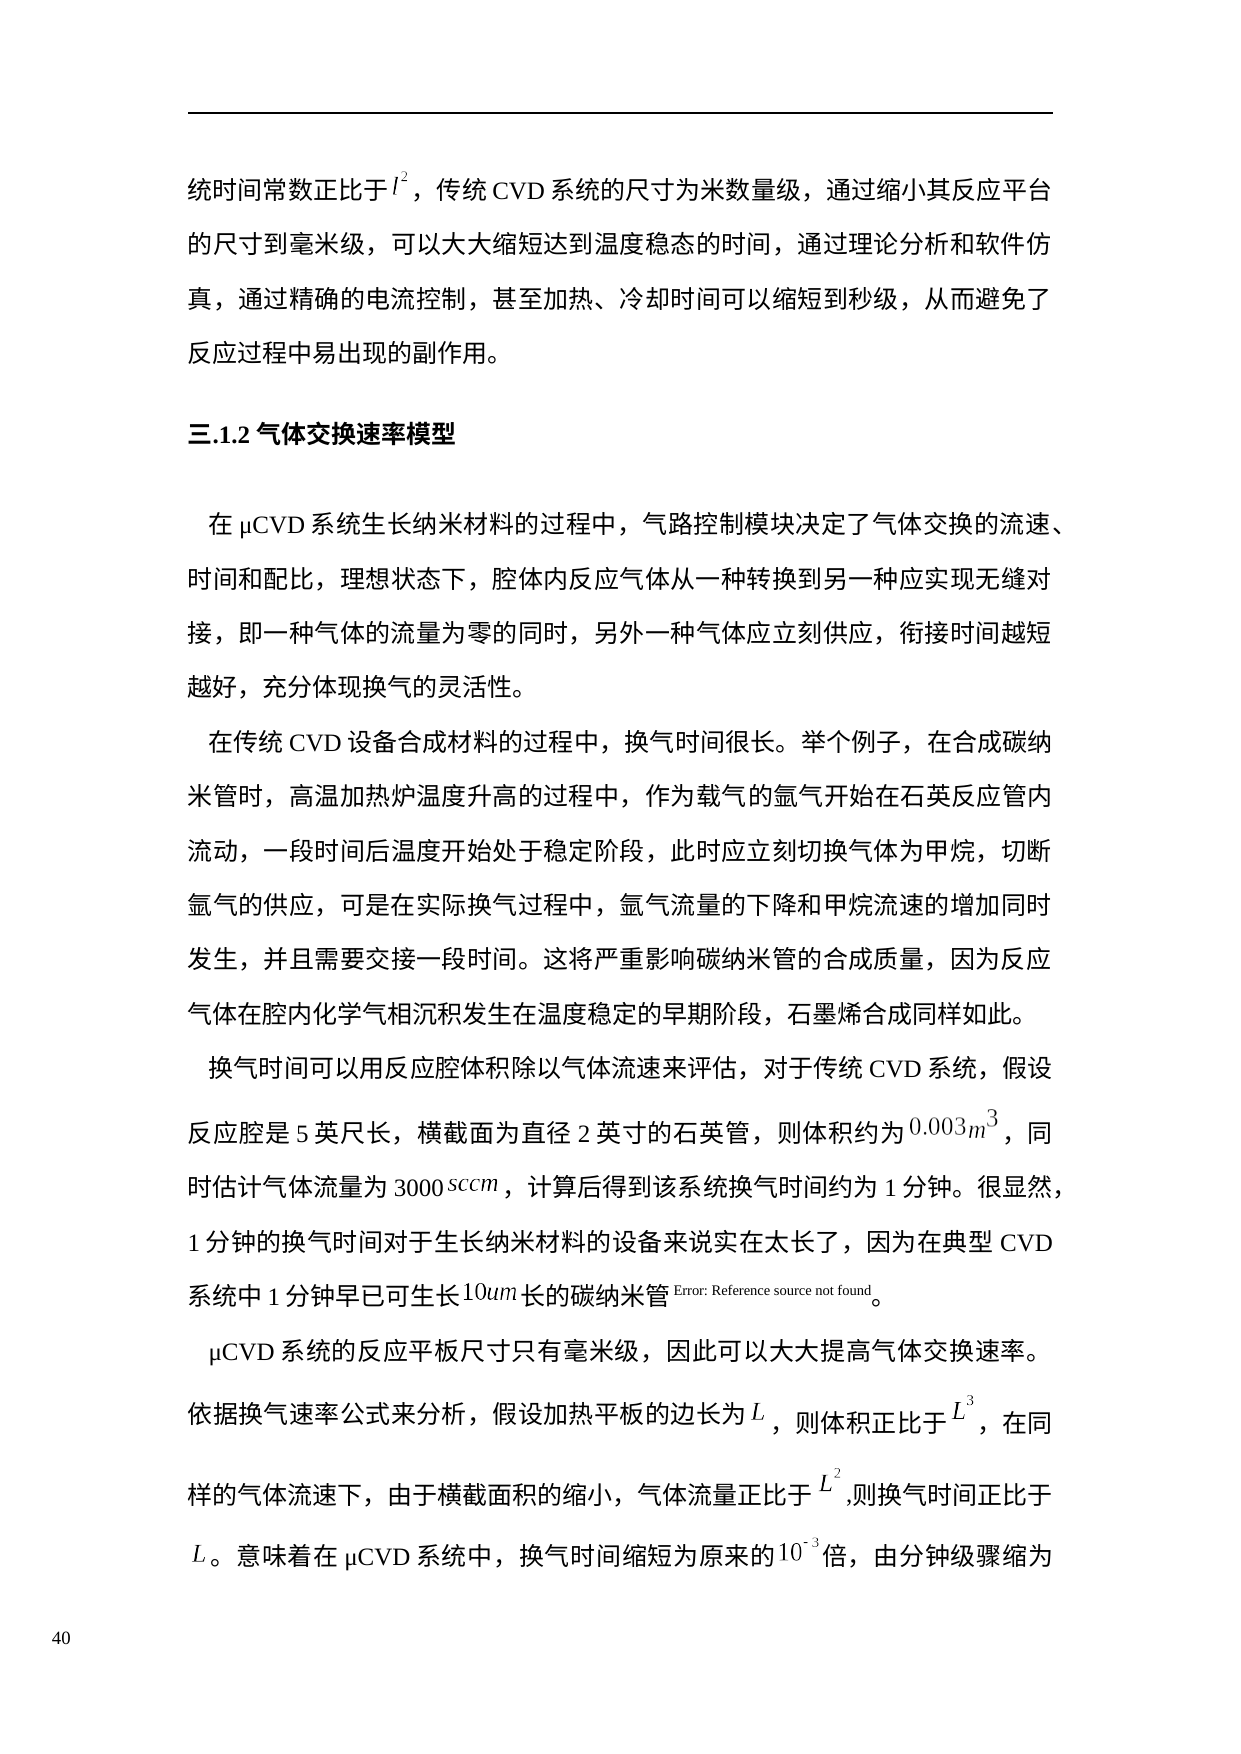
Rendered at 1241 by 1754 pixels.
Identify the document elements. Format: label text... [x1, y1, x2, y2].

text 在μCVD系统生长纳米材料的过程中，气路控制模块决定了气体交换的流速、时间和配比，理想状态下，腔体内反应气体从一种转换到另一种应实现无缝对接，即一种气体的流量为零的同时，另外一种气体应立刻供应，衔接时间越短越好，充分体现换气的灵活性。 [187, 505, 1053, 704]
text 在传统CVD设备合成材料的过程中，换气时间很长。举个例子，在合成碳纳米管时，高温加热炉温度升高的过程中，作为载气的氩气开始在石英反应管内流动，一段时间后温度开始处于稳定阶段，此时应立刻切换气体为甲烷，切断氩气的供应，可是在实际换气过程中，氩气流量的下降和甲烷流速的增加同时发生，并且需要交接一段时间。这将严重影响碳纳米管的合成质量，因为反应气体在腔内化学气相沉积发生在温度稳定的早期阶段，石墨烯合成同样如此。 [187, 722, 1053, 1030]
subtitle 气体交换速率模型 [187, 415, 1053, 451]
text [187, 164, 1053, 370]
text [187, 1331, 1053, 1573]
